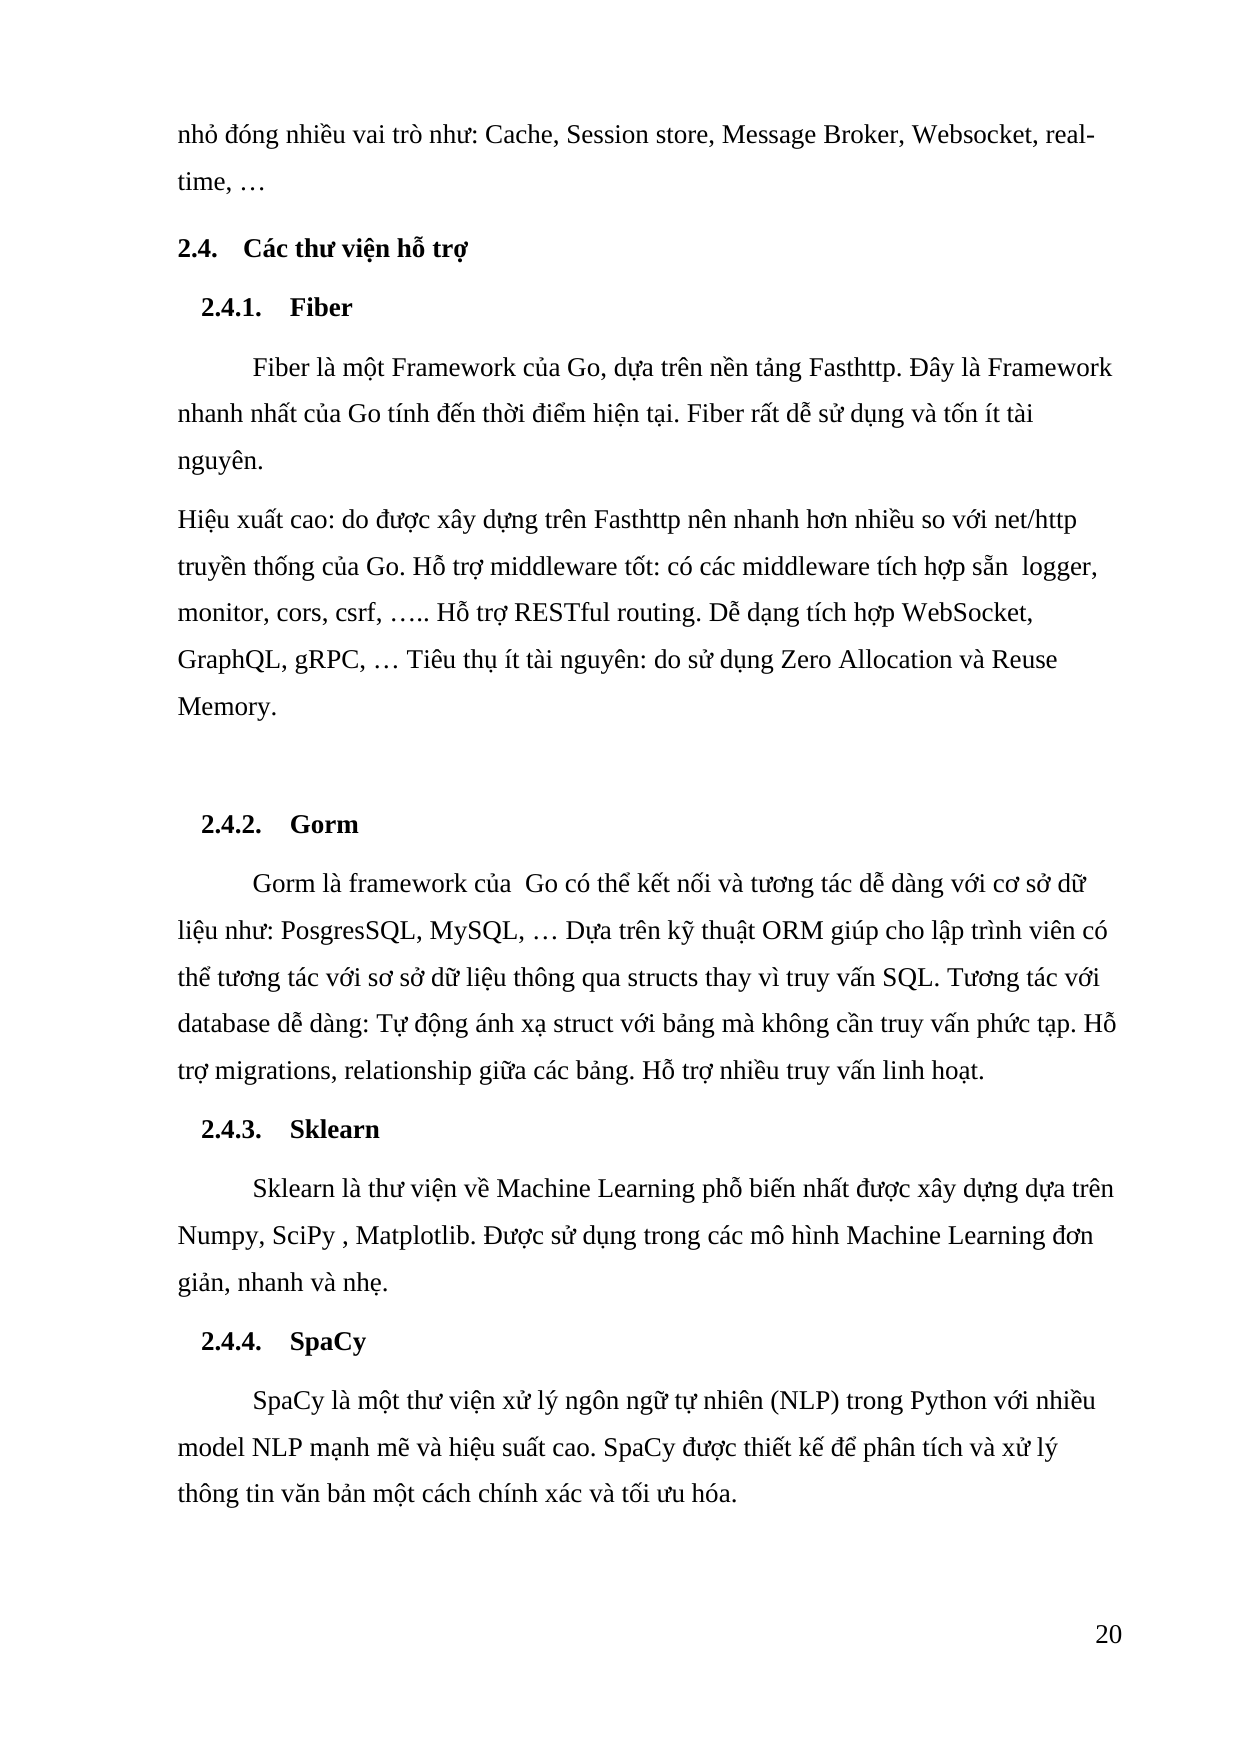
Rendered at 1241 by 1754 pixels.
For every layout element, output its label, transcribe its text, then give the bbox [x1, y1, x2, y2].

list Hiệu xuất cao: do được xây dựng trên Fasthttp nên nhanh hơn nhiều so với net/http truyền thống của Go. Hỗ trợ middleware tốt: có các middleware tích hợp sẵn logger, monitor, cors, csrf, ….. Hỗ trợ RESTful routing. Dễ dạng tích hợp WebSocket, GraphQL, gRPC, … Tiêu thụ ít tài nguyên: do sử dụng Zero Allocation và Reuse Memory. [177, 503, 1122, 721]
subtitle Gorm [201, 808, 1122, 839]
subtitle Fiber [201, 291, 1122, 323]
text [177, 118, 1122, 196]
subtitle Sklearn [201, 1113, 1122, 1144]
text Fiber là một Framework của Go, dựa trên nền tảng Fasthttp. Đây là Framework nhanh nhất của Go tính đến thời điểm hiện tại. Fiber rất dễ sử dụng và tốn ít tài nguyên. [177, 351, 1122, 475]
text Gorm là framework của Go có thể kết nối và tương tác dễ dàng với cơ sở dữ liệu như: PosgresSQL, MySQL, … Dựa trên kỹ thuật ORM giúp cho lập trình viên có thể tương tác với sơ sở dữ liệu thông qua structs thay vì truy vấn SQL. Tương tác với database dễ dàng: Tự động ánh xạ struct với bảng mà không cần truy vấn phức tạp. Hỗ trợ migrations, relationship giữa các bảng. Hỗ trợ nhiều truy vấn linh hoạt. [177, 867, 1122, 1085]
text SpaCy là một thư viện xử lý ngôn ngữ tự nhiên (NLP) trong Python với nhiều model NLP mạnh mẽ và hiệu suất cao. SpaCy được thiết kế để phân tích và xử lý thông tin văn bản một cách chính xác và tối ưu hóa. [177, 1384, 1122, 1508]
subtitle Các thư viện hỗ trợ [177, 232, 1122, 263]
subtitle SpaCy [201, 1325, 1122, 1356]
text Sklearn là thư viện về Machine Learning phỗ biến nhất được xây dựng dựa trên Numpy, SciPy , Matplotlib. Được sử dụng trong các mô hình Machine Learning đơn giản, nhanh và nhẹ. [177, 1172, 1122, 1297]
